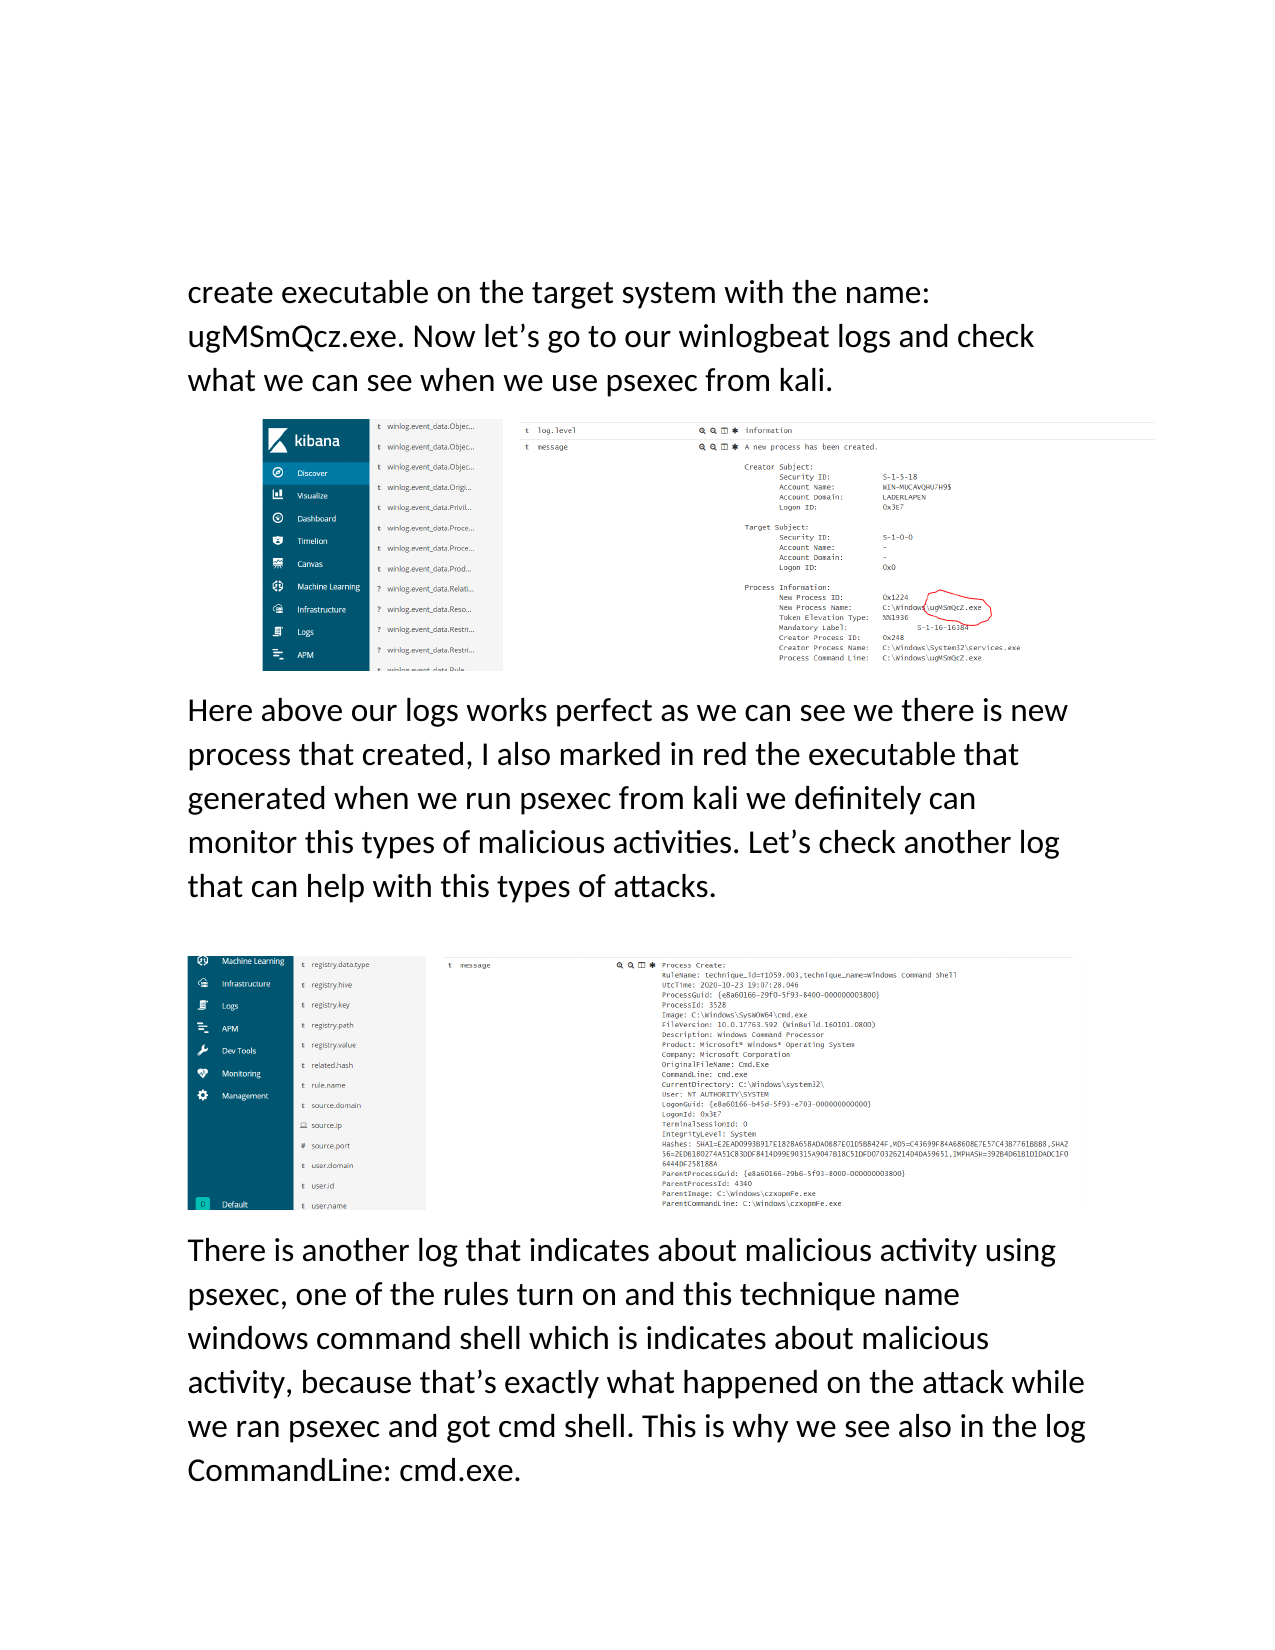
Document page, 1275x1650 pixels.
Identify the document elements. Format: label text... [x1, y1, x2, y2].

picture [274, 650, 282, 656]
picture [199, 1046, 207, 1054]
text There is another log that indicates about malicious activity using psexec, one of the rules turn on and this technique name windows command shell which is indicates about malicious activity, because that’s exactly what happened on the attack while we ran psexec and got cmd shell. This is why we see also in the log CommandLine: cmd.exe. [187, 1229, 1087, 1489]
picture [296, 435, 300, 445]
picture [274, 627, 281, 636]
picture [273, 559, 282, 566]
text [187, 271, 1087, 400]
picture [199, 1091, 207, 1099]
picture [273, 490, 282, 499]
picture [294, 956, 1088, 1210]
picture [273, 537, 282, 543]
picture [200, 1001, 207, 1009]
picture [305, 631, 313, 636]
picture [196, 1198, 209, 1210]
text Here above our logs works perfect as we can see we there is new process that created, I also marked in red the executable that generated when we run psexec from kali we definitely can monitor this types of malicious activities. Let’s check another log that can help with this types of attacks. [187, 689, 1087, 906]
picture [198, 1069, 207, 1077]
picture [370, 419, 1163, 671]
picture [269, 429, 285, 448]
picture [272, 443, 286, 452]
